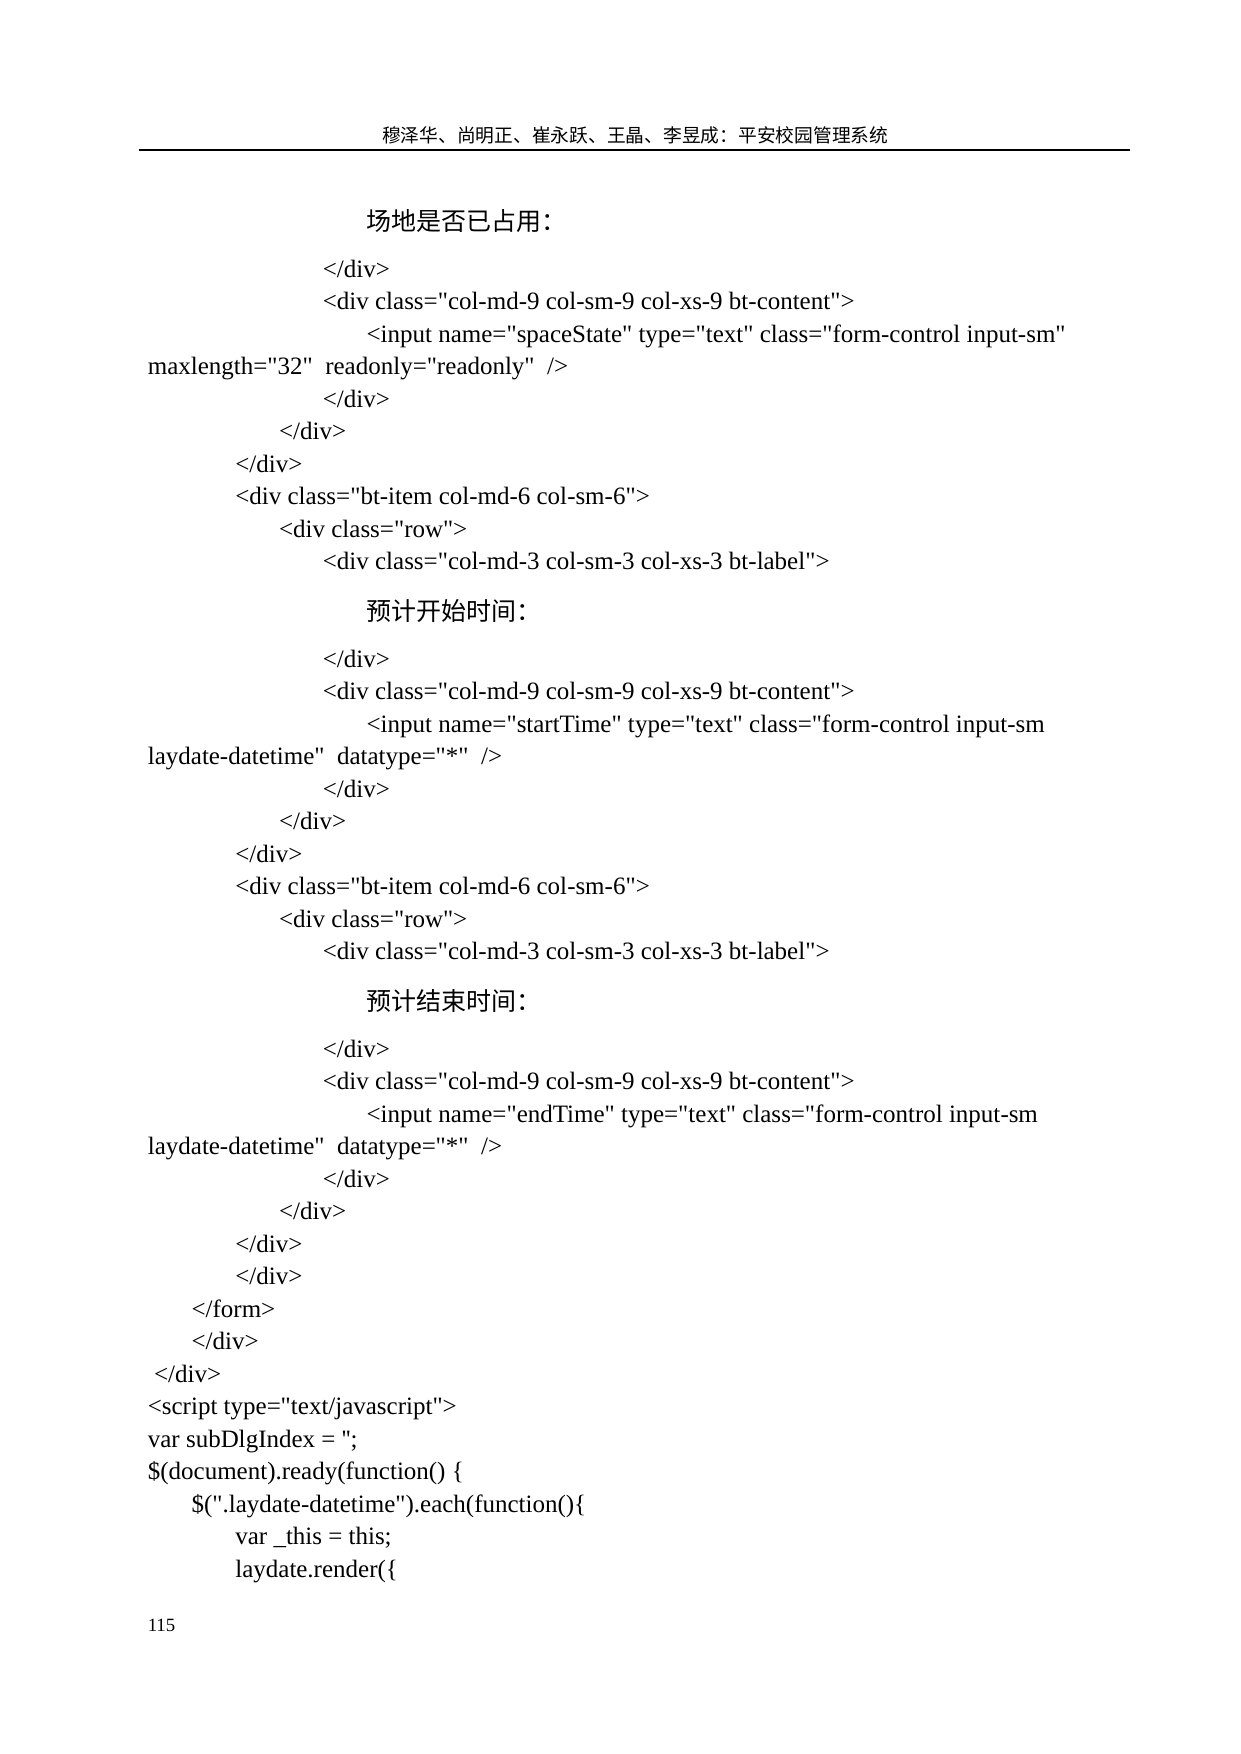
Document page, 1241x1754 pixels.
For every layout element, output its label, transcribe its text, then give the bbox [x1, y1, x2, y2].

text </div> [148, 414, 1122, 447]
text </div> [148, 804, 1122, 837]
text </div> [148, 1162, 1122, 1194]
text </div> [148, 837, 1122, 869]
text <div class="col-md-9 col-sm-9 col-xs-9 bt-content"> [148, 284, 1122, 317]
text <div class="col-md-9 col-sm-9 col-xs-9 bt-content"> [148, 1064, 1122, 1097]
text </div> [148, 252, 1122, 284]
text var subDlgIndex = ''; [148, 1422, 1122, 1454]
text </div> [148, 447, 1122, 479]
text </div> [148, 1357, 1122, 1389]
text </div> [148, 642, 1122, 674]
text <div class="col-md-3 col-sm-3 col-xs-3 bt-label"> [148, 544, 1122, 577]
text </div> [148, 1032, 1122, 1064]
text </div> [148, 1259, 1122, 1292]
text var _this = this; [148, 1519, 1122, 1552]
text 场地是否已占用： [148, 187, 1122, 252]
text </div> [148, 1324, 1122, 1357]
text <div class="row"> [148, 902, 1122, 934]
text </div> [148, 1194, 1122, 1227]
text </div> [148, 382, 1122, 414]
text 预计结束时间： [148, 967, 1122, 1032]
text laydate.render({ [148, 1552, 1122, 1584]
text <div class="col-md-3 col-sm-3 col-xs-3 bt-label"> [148, 934, 1122, 967]
text </div> [148, 772, 1122, 804]
text <div class="col-md-9 col-sm-9 col-xs-9 bt-content"> [148, 674, 1122, 707]
text $(document).ready(function() { [148, 1454, 1122, 1487]
text $(".laydate-datetime").each(function(){ [148, 1487, 1122, 1519]
text <script type="text/javascript"> [148, 1389, 1122, 1422]
text <div class="bt-item col-md-6 col-sm-6"> [148, 479, 1122, 512]
text 预计开始时间： [148, 577, 1122, 642]
text <input name="spaceState" type="text" class="form-control input-sm" maxlength="32" readonly="readonly" /> [148, 317, 1122, 382]
text </div> [148, 1227, 1122, 1259]
text <div class="bt-item col-md-6 col-sm-6"> [148, 869, 1122, 902]
text </form> [148, 1292, 1122, 1324]
text <input name="startTime" type="text" class="form-control input-sm laydate-datetime" datatype="*" /> [148, 707, 1122, 772]
text <div class="row"> [148, 512, 1122, 544]
text <input name="endTime" type="text" class="form-control input-sm laydate-datetime" datatype="*" /> [148, 1097, 1122, 1162]
